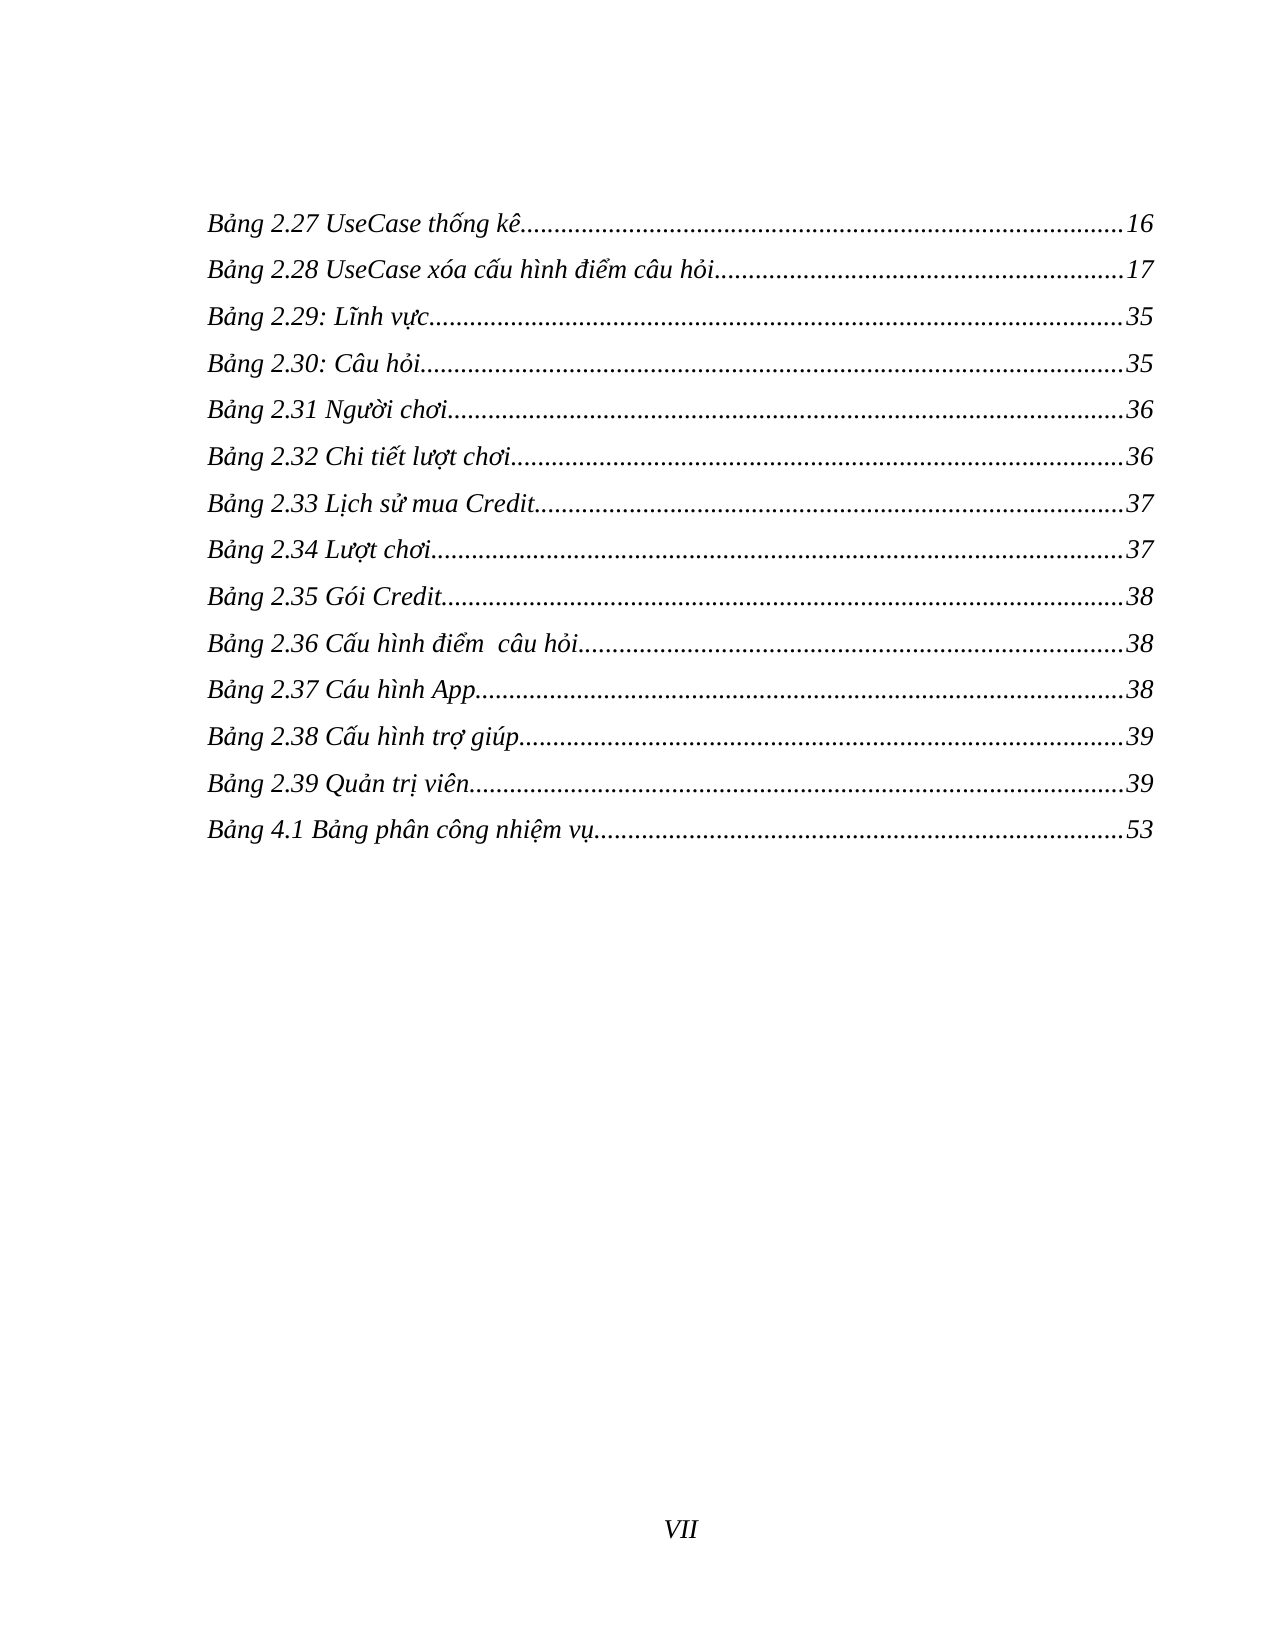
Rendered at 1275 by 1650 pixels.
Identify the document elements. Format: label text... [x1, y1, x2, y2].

text Bảng 2.34 Lượt chơi 37 [207, 533, 1157, 564]
text Bảng 2.32 Chi tiết lượt chơi 36 [207, 440, 1157, 471]
text Bảng 2.35 Gói Credit 38 [207, 580, 1157, 611]
text Bảng 2.38 Cấu hình trợ giúp 39 [207, 720, 1157, 751]
text Bảng 2.33 Lịch sử mua Credit 37 [207, 487, 1157, 518]
text Bảng 4.1 Bảng phân công nhiệm vụ 53 [207, 813, 1157, 844]
text Bảng 2.37 Cáu hình App 38 [207, 673, 1157, 704]
text Bảng 2.29: Lĩnh vực 35 [207, 300, 1157, 331]
text Bảng 2.39 Quản trị viên 39 [207, 767, 1157, 798]
text Bảng 2.28 UseCase xóa cấu hình điểm câu hỏi 17 [207, 253, 1157, 284]
text Bảng 2.31 Người chơi 36 [207, 393, 1157, 424]
text Bảng 2.30: Câu hỏi 35 [207, 347, 1157, 378]
text Bảng 2.27 UseCase thống kê 16 [207, 207, 1157, 238]
text Bảng 2.36 Cấu hình điểm câu hỏi 38 [207, 627, 1157, 658]
